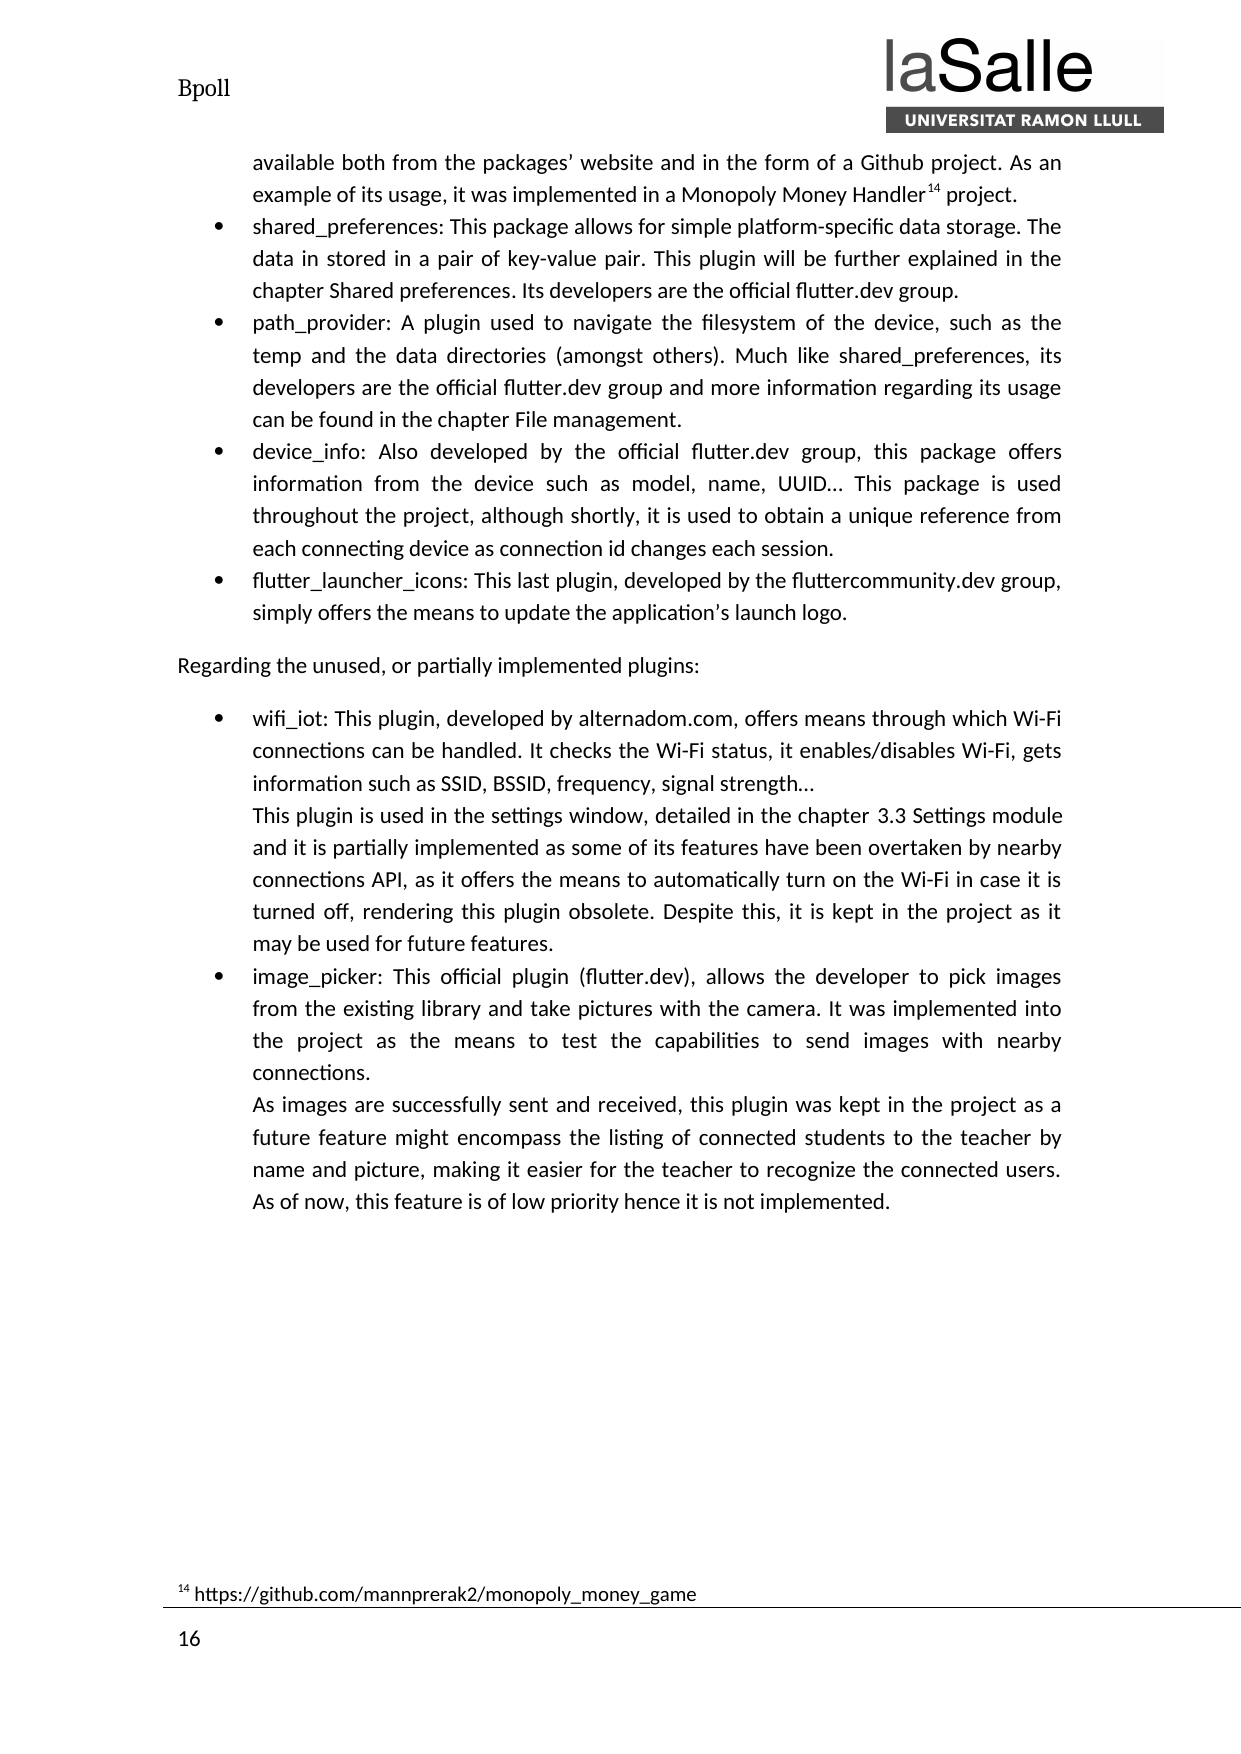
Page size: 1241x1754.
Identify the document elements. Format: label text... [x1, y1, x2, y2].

list device_info: Also developed by the official flutter.dev group, this package offers information from the device such as model, name, UUID… This package is used throughout the project, although shortly, it is used to obtain a unique reference from each connecting device as connection id changes each session. [215, 437, 1063, 562]
list As images are successfully sent and received, this plugin was kept in the project as a future feature might encompass the listing of connected students to the teacher by name and picture, making it easier for the teacher to recognize the connected users. As of now, this feature is of low priority hence it is not implemented. [252, 1091, 1063, 1215]
list This plugin is used in the settings window, detailed in the chapter 3.3 Settings module and it is partially implemented as some of its features have been overtaken by nearby connections API, as it offers the means to automatically turn on the Wi-Fi in case it is turned off, rendering this plugin obsolete. Despite this, it is kept in the project as it may be used for future features. [252, 801, 1063, 958]
list path_provider: A plugin used to navigate the filesystem of the device, such as the temp and the data directories (amongst others). Much like shared_preferences, its developers are the official flutter.dev group and more information regarding its usage can be found in the chapter File management. [215, 308, 1063, 433]
list flutter_launcher_icons: This last plugin, developed by the fluttercommunity.dev group, simply offers the means to update the application’s launch logo. [215, 566, 1063, 626]
picture [886, 38, 1164, 133]
list wifi_iot: This plugin, developed by alternadom.com, offers means through which Wi-Fi connections can be handled. It checks the Wi-Fi status, it enables/disables Wi-Fi, gets information such as SSID, BSSID, frequency, signal strength… [215, 704, 1063, 797]
list shared_preferences: This package allows for simple platform-specific data storage. The data in stored in a pair of key-value pair. This plugin will be further explained in the chapter Shared preferences. Its developers are the official flutter.dev group. [215, 212, 1063, 304]
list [215, 148, 1063, 208]
text Regarding the unused, or partially implemented plugins: [177, 651, 1063, 679]
list image_picker: This official plugin (flutter.dev), allows the developer to pick images from the existing library and take pictures with the camera. It was implemented into the project as the means to test the capabilities to send images with nearby connections. [215, 962, 1063, 1086]
